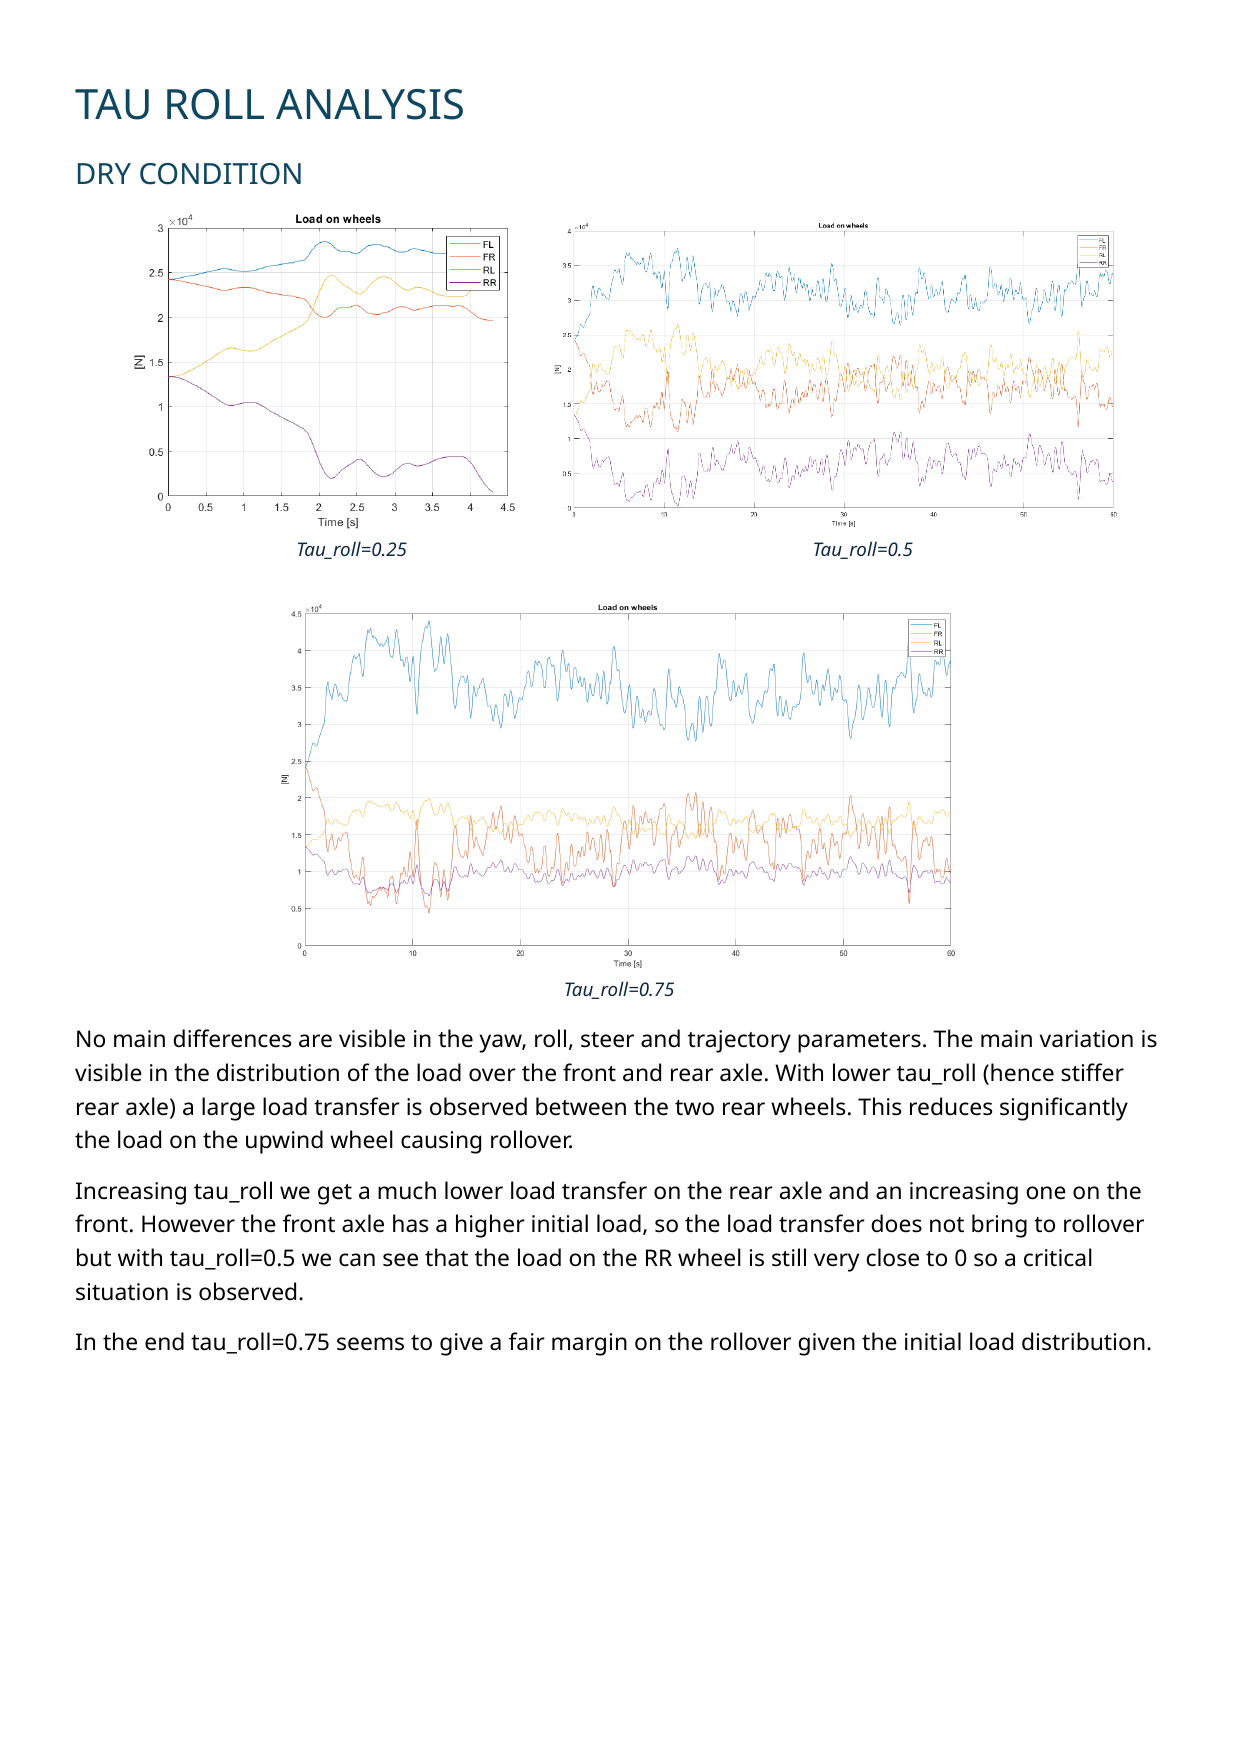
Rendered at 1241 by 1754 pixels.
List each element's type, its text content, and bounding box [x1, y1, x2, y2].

text Tau_roll=0.25 Tau_roll=0.5 [75, 537, 1165, 562]
text In the end tau_roll=0.75 seems to give a fair margin on the rollover given the initial load distribution. [75, 1326, 1165, 1357]
text Increasing tau_roll we get a much lower load transfer on the rear axle and an increasing one on the front. However the front axle has a higher initial load, so the load transfer does not bring to rollover but with tau_roll=0.5 we can see that the load on the RR wheel is still very close to 0 so a critical situation is observed. [75, 1174, 1165, 1307]
picture [111, 204, 1129, 533]
picture [275, 583, 965, 972]
subtitle TAU ROLL ANALYSIS [75, 75, 1165, 132]
subtitle DRY CONDITION [75, 153, 1165, 193]
text No main differences are visible in the yaw, roll, steer and trajectory parameters. The main variation is visible in the distribution of the load over the front and rear axle. With lower tau_roll (hence stiffer rear axle) a large load transfer is observed between the two rear wheels. This reduces significantly the load on the upwind wheel causing rollover. [75, 1023, 1165, 1155]
text Tau_roll=0.75 [75, 977, 1165, 1002]
